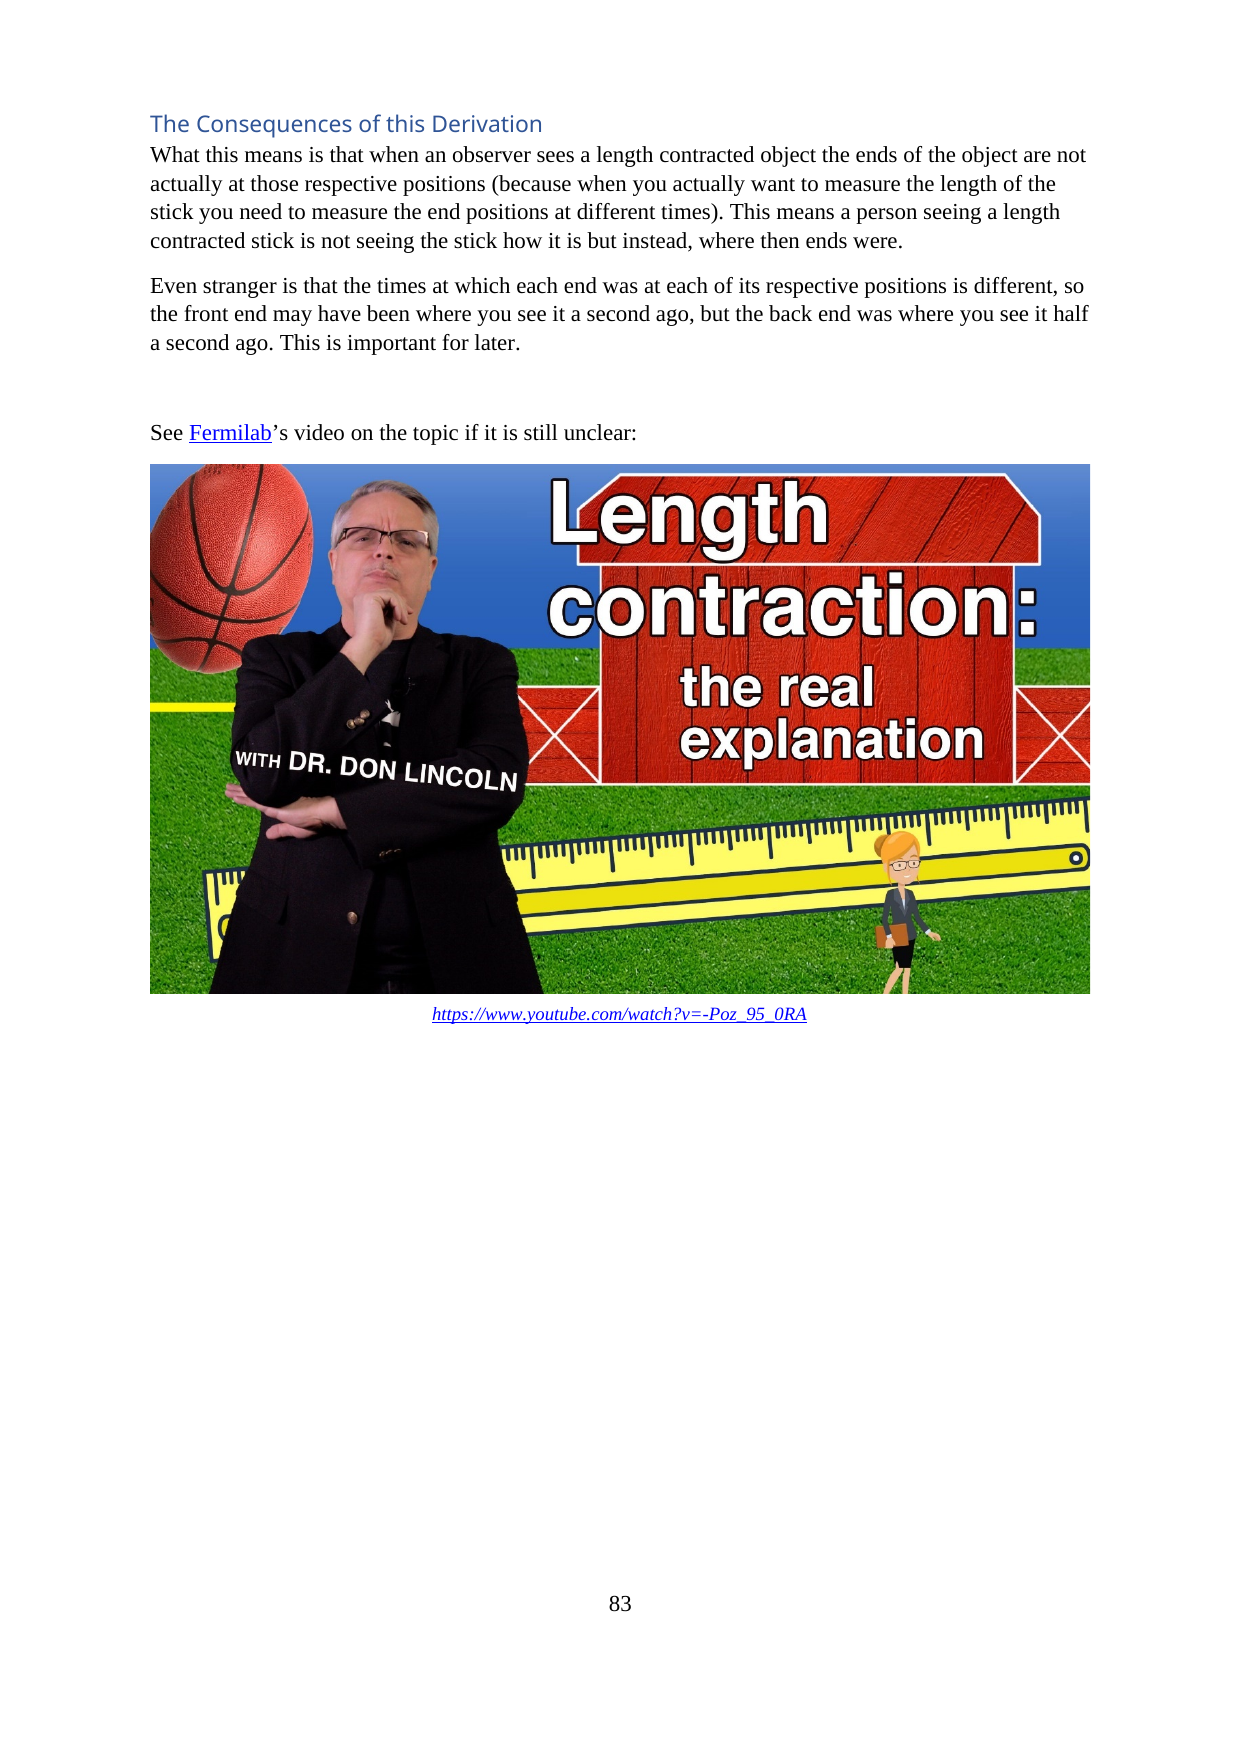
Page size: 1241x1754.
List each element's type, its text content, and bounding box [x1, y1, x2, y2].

text Even stranger is that the times at which each end was at each of its respective positions is different, so the front end may have been where you see it a second ago, but the back end was where you see it half a second ago. This is important for later. [150, 272, 1090, 355]
subtitle The Consequences of this Derivation [150, 108, 1090, 139]
text What this means is that when an observer sees a length contracted object the ends of the object are not actually at those respective positions (because when you actually want to measure the length of the stick you need to measure the end positions at different times). This means a person seeing a length contracted stick is not seeing the stick how it is but instead, where then ends were. [150, 141, 1090, 253]
text See Fermilab’s video on the topic if it is still unclear: [150, 419, 1090, 445]
picture [150, 464, 1091, 994]
